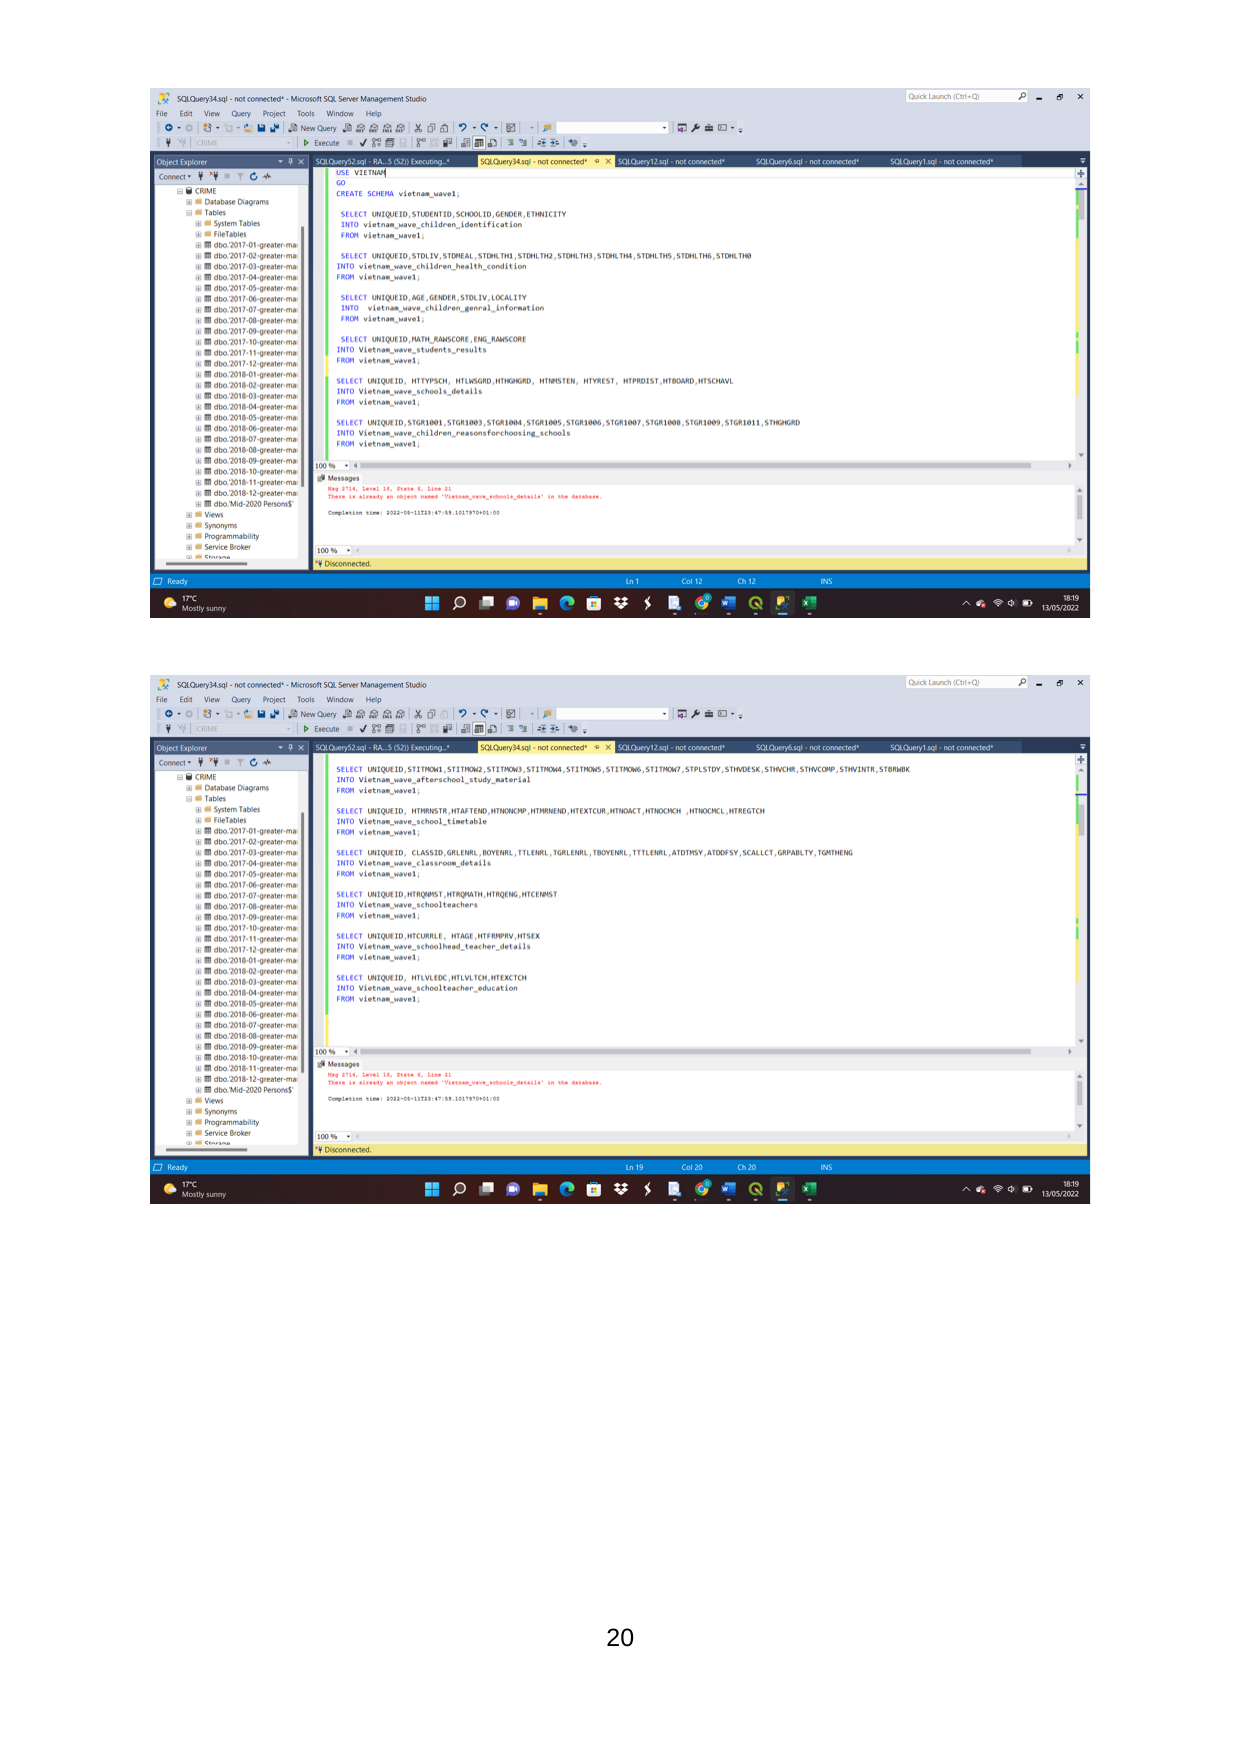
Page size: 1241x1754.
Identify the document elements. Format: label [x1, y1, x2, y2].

picture [150, 675, 1091, 1204]
picture [150, 88, 1091, 618]
